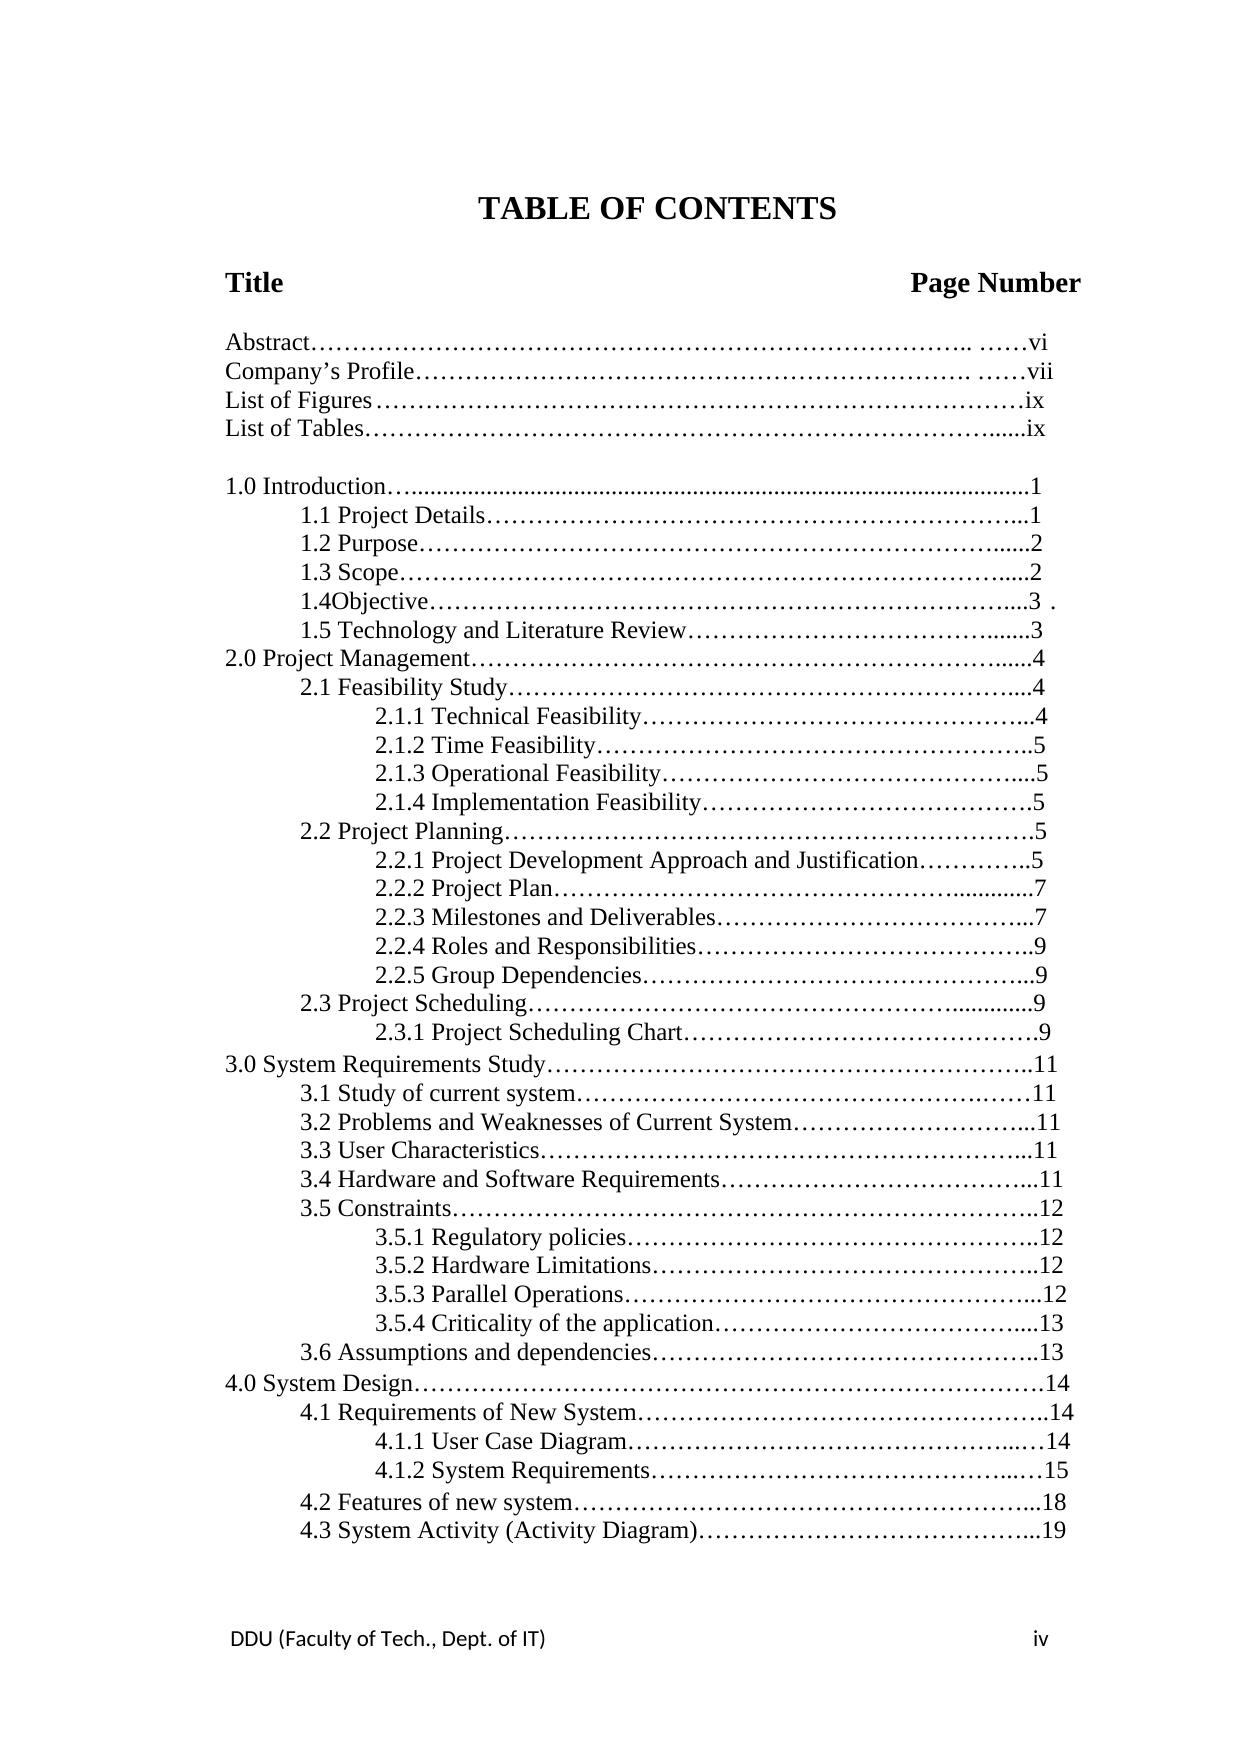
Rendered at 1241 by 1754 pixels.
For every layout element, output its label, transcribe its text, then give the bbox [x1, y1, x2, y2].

text TABLE OF CONTENTS [225, 188, 1090, 227]
text List of Tables…………………………………………………………………......ix [225, 413, 1090, 471]
text Abstract…………………………………………………………………….. ……vi [225, 327, 1090, 356]
text 3.0 System Requirements Study…………………………………………………..11 3.1 Study of current system………………………………………….……11 3.2 Problems and Weaknesses of Current System………………………...11 3.3 User Characteristics…………………………………………………...11 3.4 Hardware and Software Requirements………………………………...11 3.5 Constraints……………………………………………………………..12 3.5.1 Regulatory policies…………………………………………..12 3.5.2 Hardware Limitations………………………………………..12 3.5.3 Parallel Operations…………………………………………...12 3.5.4 Criticality of the application………………………………....13 3.6 Assumptions and dependencies………………………………………..13 [225, 1049, 1090, 1365]
text 1.0 Introduction…...................................................................................................1 1.1 Project Details………………………………………………………...1 1.2 Purpose……………………………………………………………......2 1.3 Scope……………………………………………………………….....2 1.4Objective……………………………………………………………....3 . 1.5 Technology and Literature Review……………………………….......3 [225, 471, 1090, 643]
text 4.0 System Design………………………………………………………………….14 4.1 Requirements of New System…………………………………………..14 4.1.1 User Case Diagram………………………………………...…14 4.1.2 System Requirements……………………………………...…15 [225, 1368, 1090, 1483]
text 2.1.1 Technical Feasibility………………………………………...4 2.1.2 Time Feasibility……………………………………………..5 2.1.3 Operational Feasibility……………………………………....5 2.1.4 Implementation Feasibility………………………………….5 2.2 Project Planning……………………………………………………….5 2.2.1 Project Development Approach and Justification…………..5 2.2.2 Project Plan………………………………………….............7 2.2.3 Milestones and Deliverables………………………………...7 2.2.4 Roles and Responsibilities…………………………………..9 2.2.5 Group Dependencies………………………………………...9 2.3 Project Scheduling…………………………………………….............9 2.3.1 Project Scheduling Chart…………………………………….9 [225, 701, 1090, 1046]
text List of Figures ……………………………………………………………………ix [225, 385, 1090, 413]
text 2.0 Project Management………………………………………………………......4 2.1 Feasibility Study……………………………………………………....4 [225, 643, 1090, 701]
text Company’s Profile…………………………………………………………. ……vii [225, 356, 1090, 385]
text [225, 1487, 1090, 1544]
text Title Page Number [225, 265, 1090, 298]
